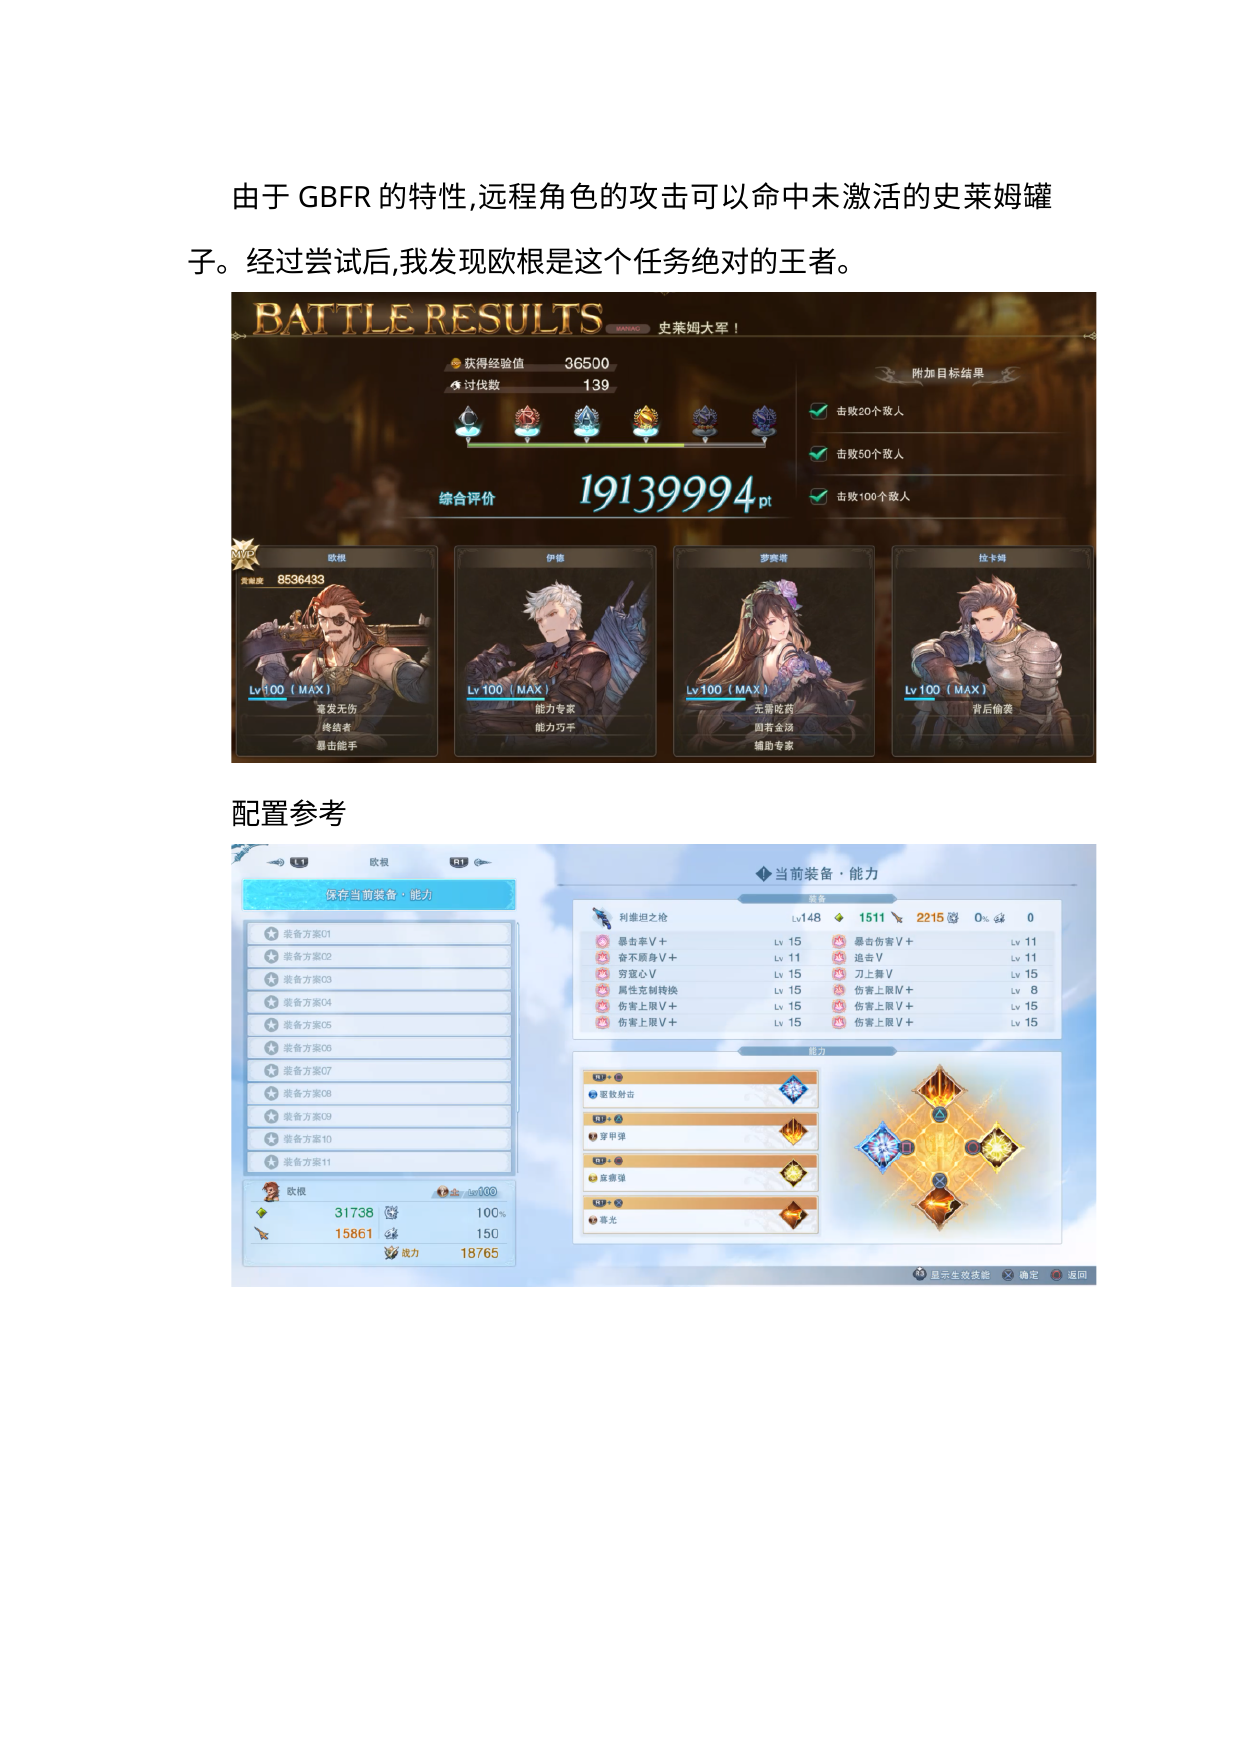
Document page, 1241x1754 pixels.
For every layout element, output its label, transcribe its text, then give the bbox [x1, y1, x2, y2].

picture [231, 292, 1097, 763]
text 配置参考 [187, 779, 1053, 844]
text 由于GBFR的特性,远程角色的攻击可以命中未激活的史莱姆罐子。经过尝试后,我发现欧根是这个任务绝对的王者。 [187, 162, 1053, 292]
picture [231, 844, 1097, 1287]
